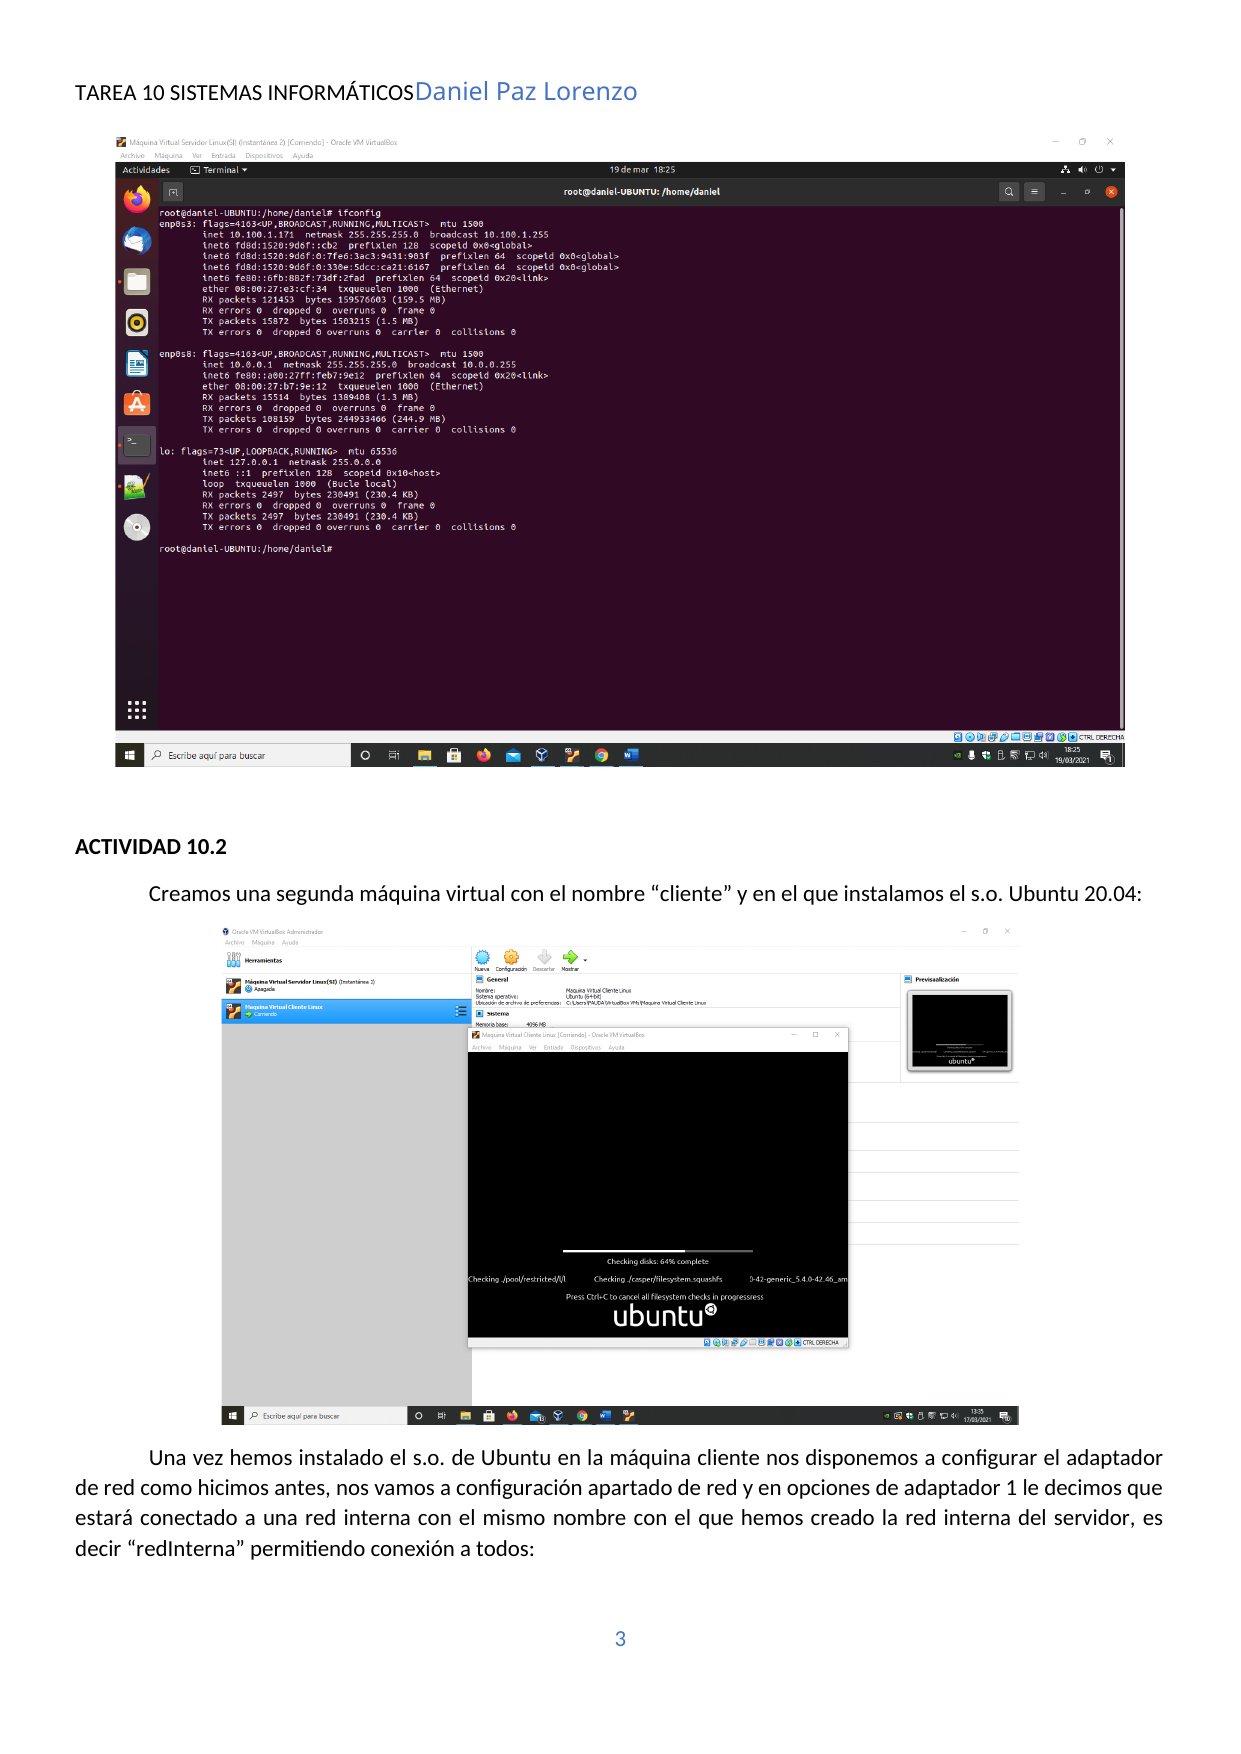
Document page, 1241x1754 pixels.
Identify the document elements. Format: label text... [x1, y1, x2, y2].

text ACTIVIDAD 10.2 [75, 832, 1165, 860]
text Creamos una segunda máquina virtual con el nombre “cliente” y en el que instalamos el s.o. Ubuntu 20.04: [75, 879, 1165, 907]
picture [115, 135, 1125, 767]
text Una vez hemos instalado el s.o. de Ubuntu en la máquina cliente nos disponemos a configurar el adaptador de red como hicimos antes, nos vamos a configuración apartado de red y en opciones de adaptador 1 le decimos que estará conectado a una red interna con el mismo nombre con el que hemos creado la red interna del servidor, es decir “redInterna” permitiendo conexión a todos: [75, 1443, 1165, 1562]
picture [221, 926, 1019, 1425]
